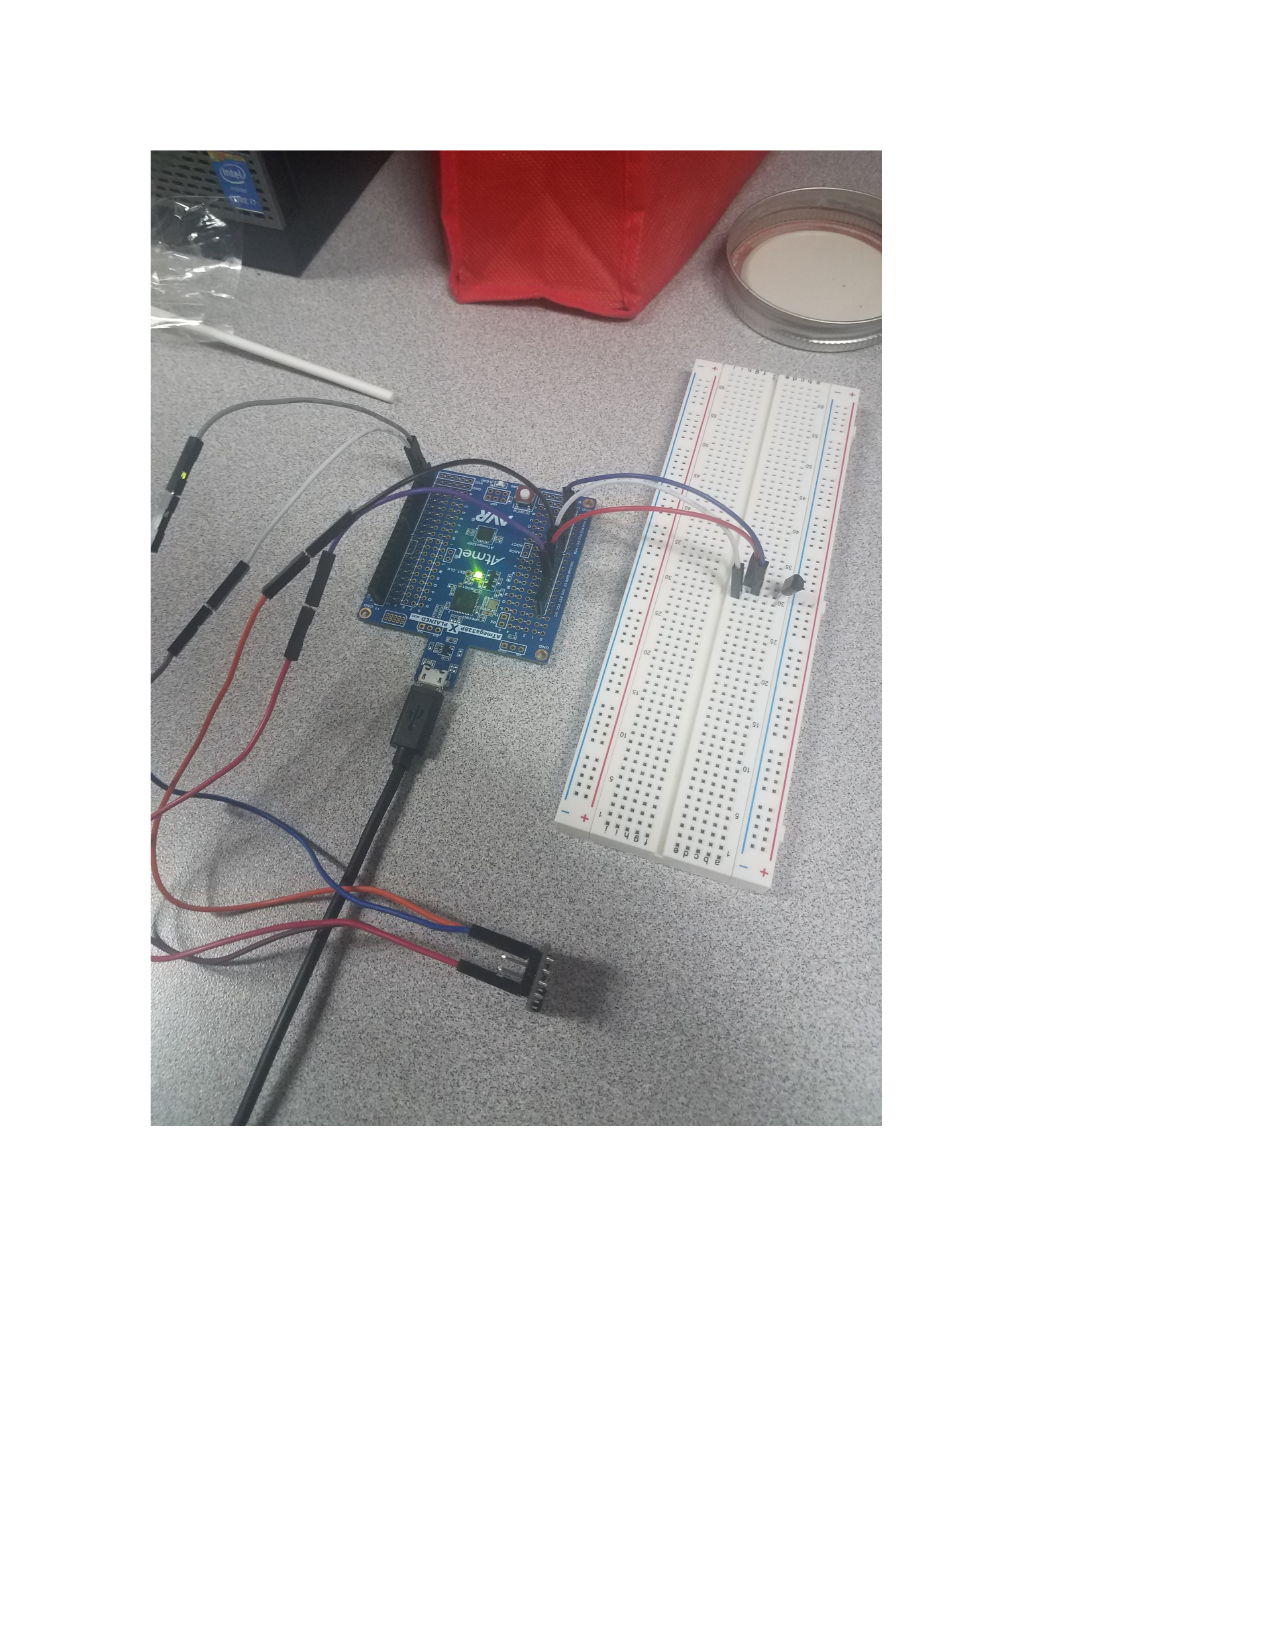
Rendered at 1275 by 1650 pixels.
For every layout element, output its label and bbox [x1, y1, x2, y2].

picture [151, 152, 882, 1125]
